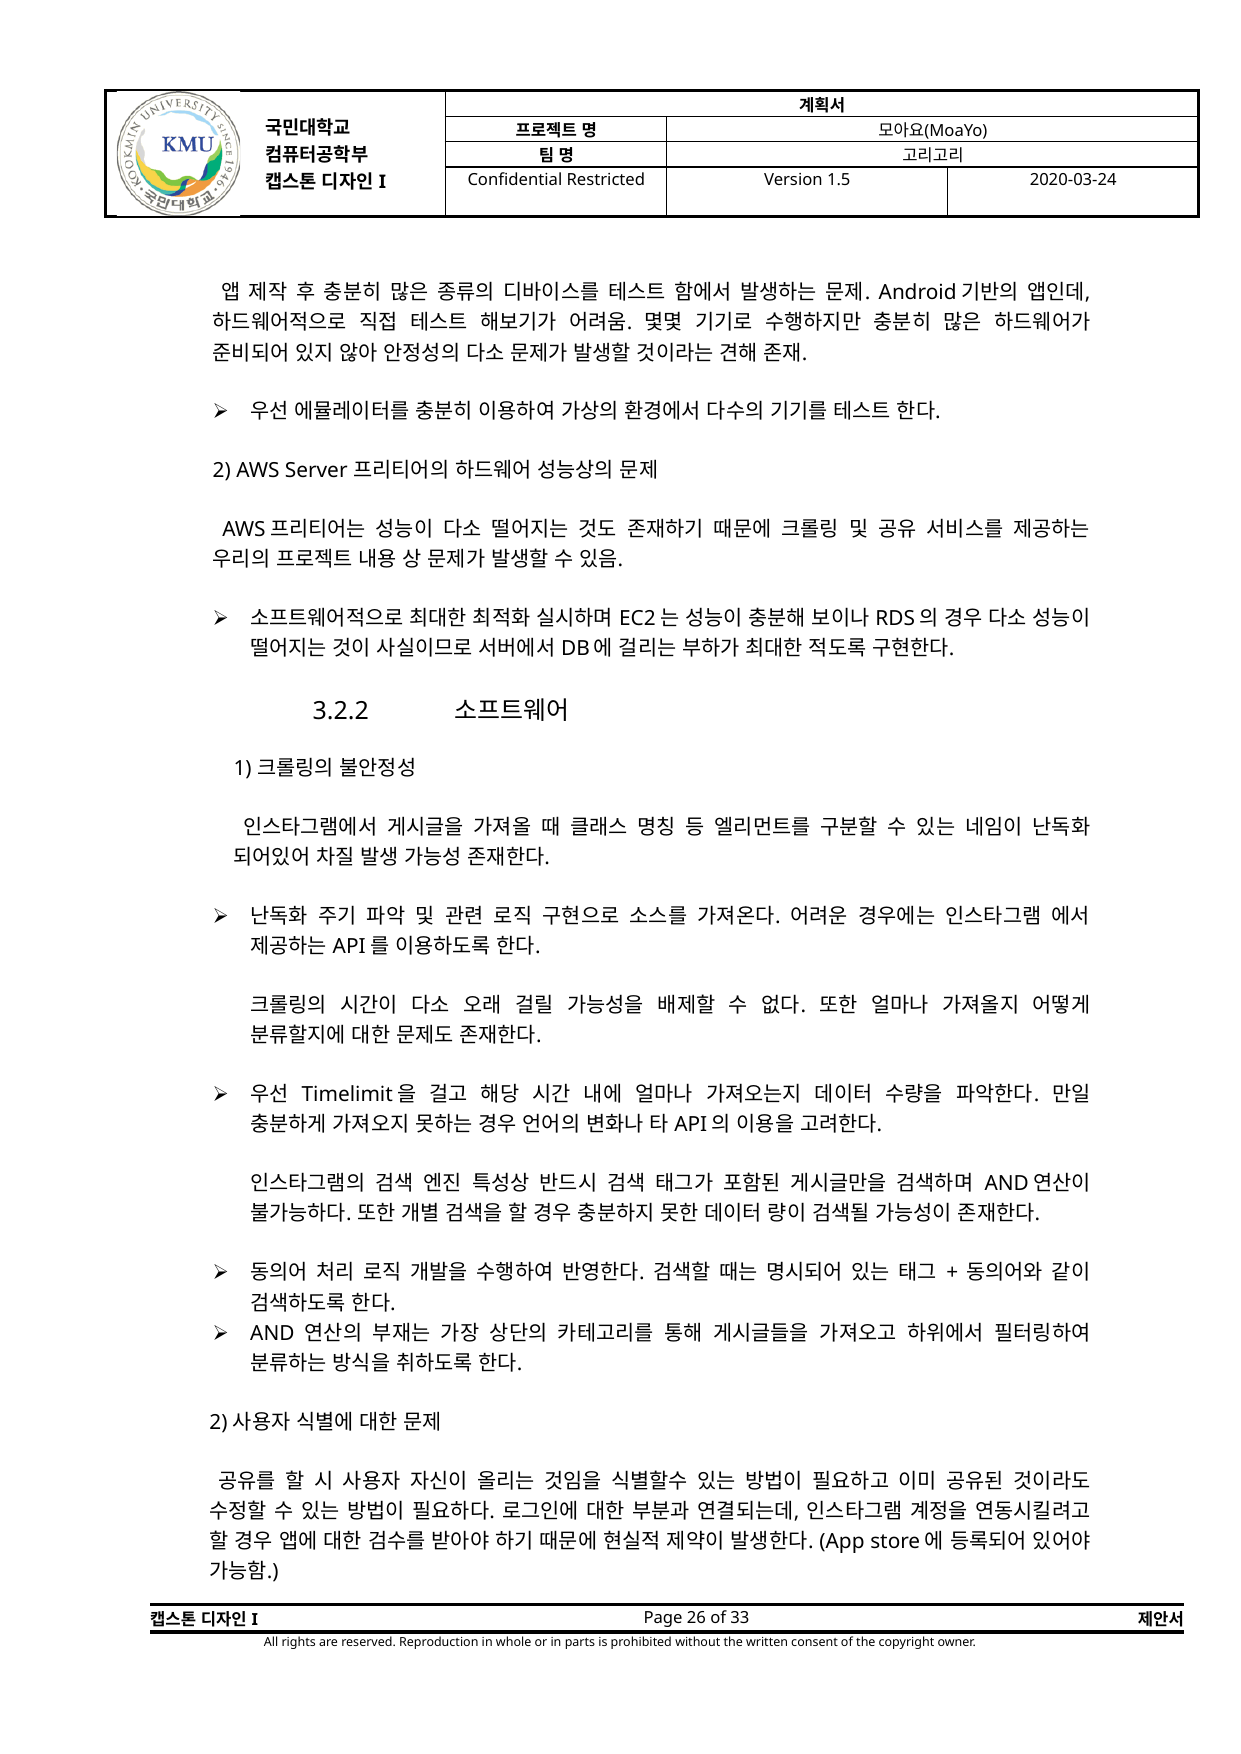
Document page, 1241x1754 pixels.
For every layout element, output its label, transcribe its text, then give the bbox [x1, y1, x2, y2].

text 공유를 할 시 사용자 자신이 올리는 것임을 식별할수 있는 방법이 필요하고 이미 공유된 것이라도 수정할 수 있는 방법이 필요하다. 로그인에 대한 부분과 연결되는데, 인스타그램 계정을 연동시킬려고 할 경우 앱에 대한 검수를 받아야 하기 때문에 현실적 제약이 발생한다. (App store에 등록되어 있어야 가능함.) [209, 1464, 1090, 1585]
list 2) AWS Server 프리티어의 하드웨어 성능상의 문제 [212, 453, 1090, 484]
list 동의어 처리 로직 개발을 수행하여 반영한다. 검색할 때는 명시되어 있는 태그 + 동의어와 같이 검색하도록 한다. [212, 1255, 1090, 1316]
text 앱 제작 후 충분히 많은 종류의 디바이스를 테스트 함에서 발생하는 문제. Android기반의 앱인데, 하드웨어적으로 직접 테스트 해보기가 어려움. 몇몇 기기로 수행하지만 충분히 많은 하드웨어가 준비되어 있지 않아 안정성의 다소 문제가 발생할 것이라는 견해 존재. [212, 275, 1090, 366]
list 크롤링의 시간이 다소 오래 걸릴 가능성을 배제할 수 없다. 또한 얼마나 가져올지 어떻게 분류할지에 대한 문제도 존재한다. [250, 988, 1090, 1049]
list 우선 에뮬레이터를 충분히 이용하여 가상의 환경에서 다수의 기기를 테스트 한다. [212, 394, 1090, 425]
picture [116, 91, 241, 216]
text 1) 크롤링의 불안정성 [233, 751, 1090, 782]
list 인스타그램의 검색 엔진 특성상 반드시 검색 태그가 포함된 게시글만을 검색하며 AND연산이 불가능하다. 또한 개별 검색을 할 경우 충분하지 못한 데이터 량이 검색될 가능성이 존재한다. [250, 1166, 1090, 1227]
list 소프트웨어적으로 최대한 최적화 실시하며 EC2는 성능이 충분해 보이나 RDS의 경우 다소 성능이 떨어지는 것이 사실이므로 서버에서 DB에 걸리는 부하가 최대한 적도록 구현한다. [212, 601, 1090, 662]
list 난독화 주기 파악 및 관련 로직 구현으로 소스를 가져온다. 어려운 경우에는 인스타그램 에서 제공하는 API를 이용하도록 한다. [212, 899, 1090, 960]
subtitle 소프트웨어 [312, 690, 1090, 726]
text 인스타그램에서 게시글을 가져올 때 클래스 명칭 등 엘리먼트를 구분할 수 있는 네임이 난독화 되어있어 차질 발생 가능성 존재한다. [233, 810, 1090, 871]
text 2) 사용자 식별에 대한 문제 [209, 1405, 1090, 1435]
list 우선 Timelimit을 걸고 해당 시간 내에 얼마나 가져오는지 데이터 수량을 파악한다. 만일 충분하게 가져오지 못하는 경우 언어의 변화나 타 API의 이용을 고려한다. [212, 1077, 1090, 1138]
list AWS프리티어는 성능이 다소 떨어지는 것도 존재하기 때문에 크롤링 및 공유 서비스를 제공하는 우리의 프로젝트 내용 상 문제가 발생할 수 있음. [212, 512, 1090, 573]
list AND 연산의 부재는 가장 상단의 카테고리를 통해 게시글들을 가져오고 하위에서 필터링하여 분류하는 방식을 취하도록 한다. [212, 1316, 1090, 1377]
